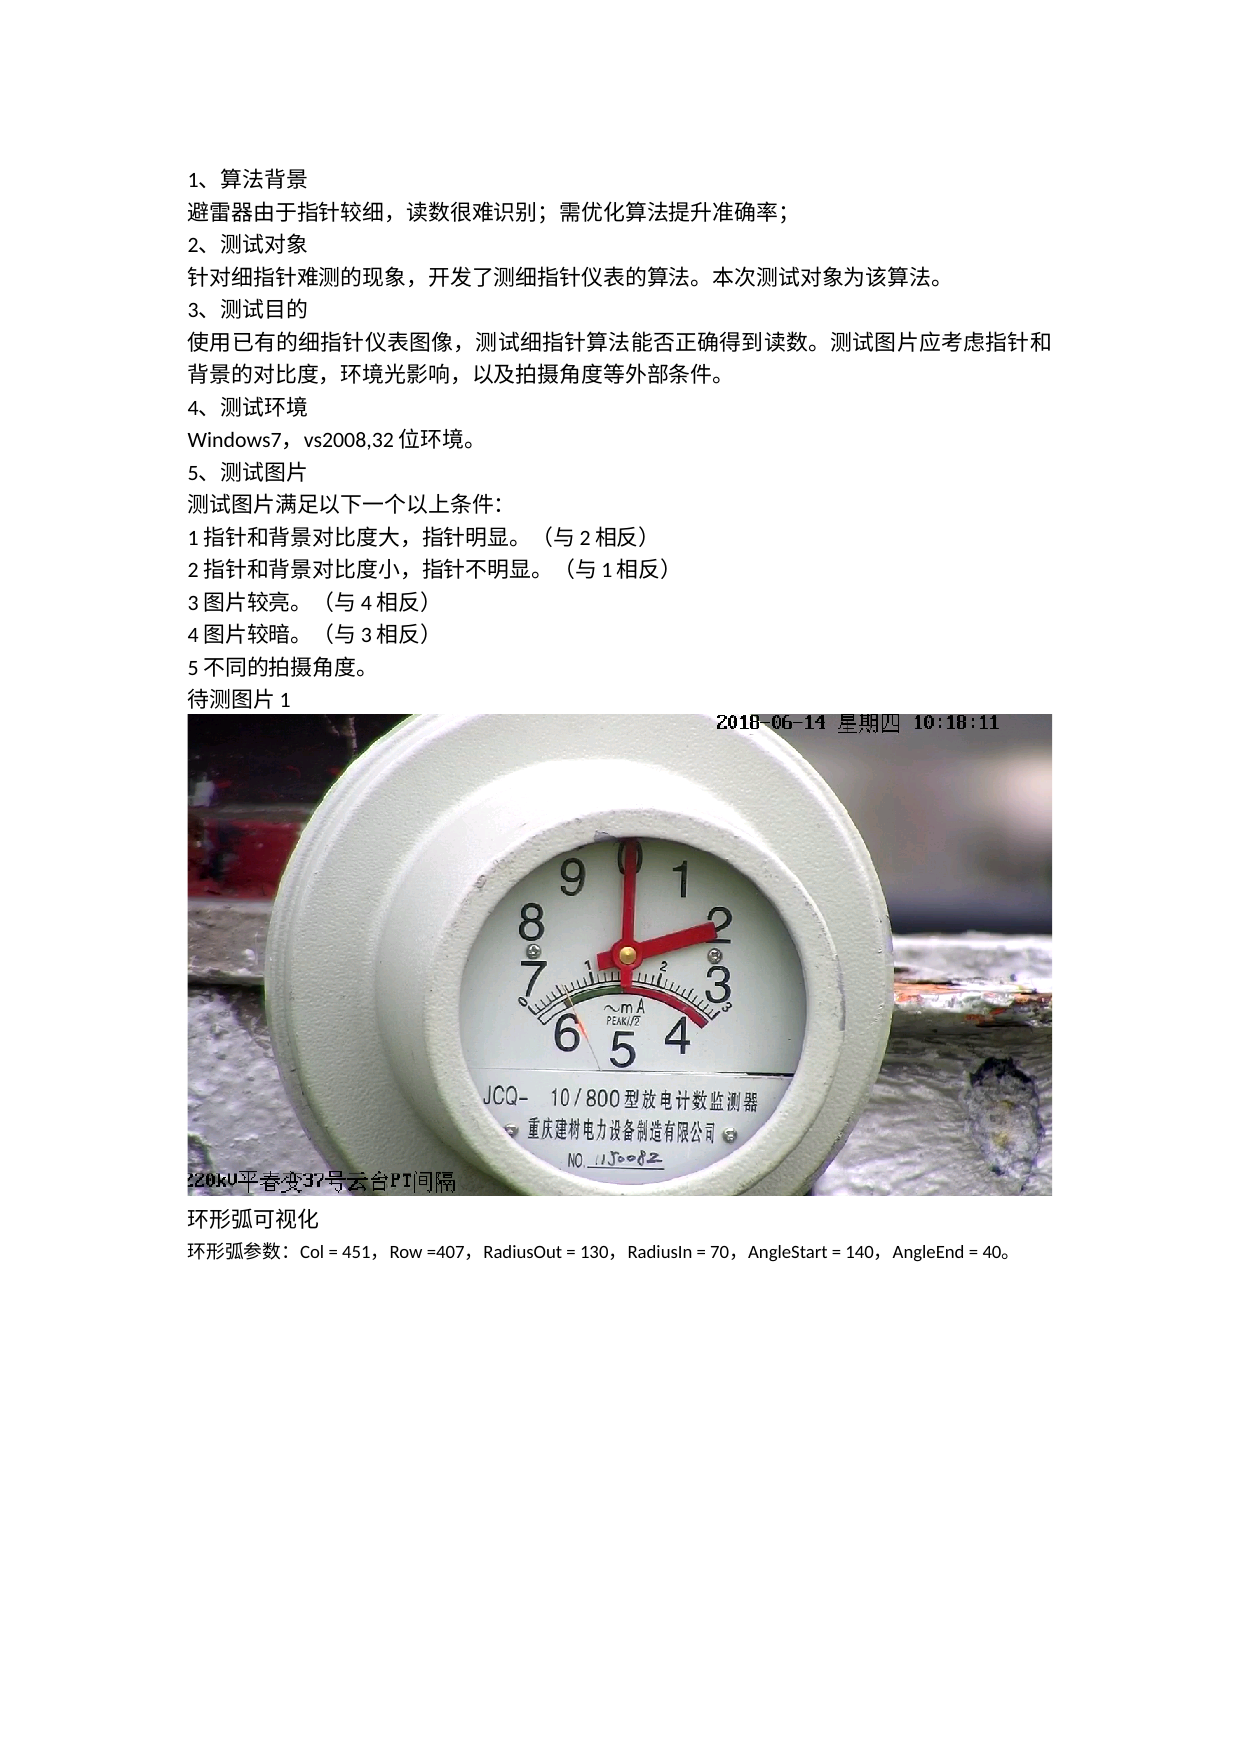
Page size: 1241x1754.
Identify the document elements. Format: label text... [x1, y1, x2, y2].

list 针对细指针难测的现象，开发了测细指针仪表的算法。本次测试对象为该算法。 [187, 259, 1053, 292]
list 算法背景 [187, 162, 1053, 194]
list 待测图片1 [187, 682, 1053, 714]
list 环形弧可视化 [187, 1202, 1053, 1234]
list 测试对象 [187, 227, 1053, 259]
list 4图片较暗。（与3相反） [187, 617, 1053, 649]
picture [187, 714, 1053, 1196]
list 2指针和背景对比度小，指针不明显。（与1相反） [187, 552, 1053, 584]
list 3图片较亮。（与4相反） [187, 584, 1053, 617]
list 使用已有的细指针仪表图像，测试细指针算法能否正确得到读数。测试图片应考虑指针和背景的对比度，环境光影响，以及拍摄角度等外部条件。 [187, 324, 1053, 389]
list 环形弧参数：Col = 451，Row =407，RadiusOut = 130，RadiusIn = 70，AngleStart = 140，AngleEnd = 40。 [187, 1234, 1053, 1267]
list 测试图片 [187, 454, 1053, 487]
list 1指针和背景对比度大，指针明显。（与2相反） [187, 519, 1053, 552]
list 4、测试环境 [187, 389, 1053, 422]
list 测试图片满足以下一个以上条件： [187, 487, 1053, 519]
list 3、测试目的 [187, 292, 1053, 324]
list 避雷器由于指针较细，读数很难识别；需优化算法提升准确率； [187, 194, 1053, 227]
list Windows7，vs2008,32位环境。 [187, 422, 1053, 454]
list 5不同的拍摄角度。 [187, 649, 1053, 682]
